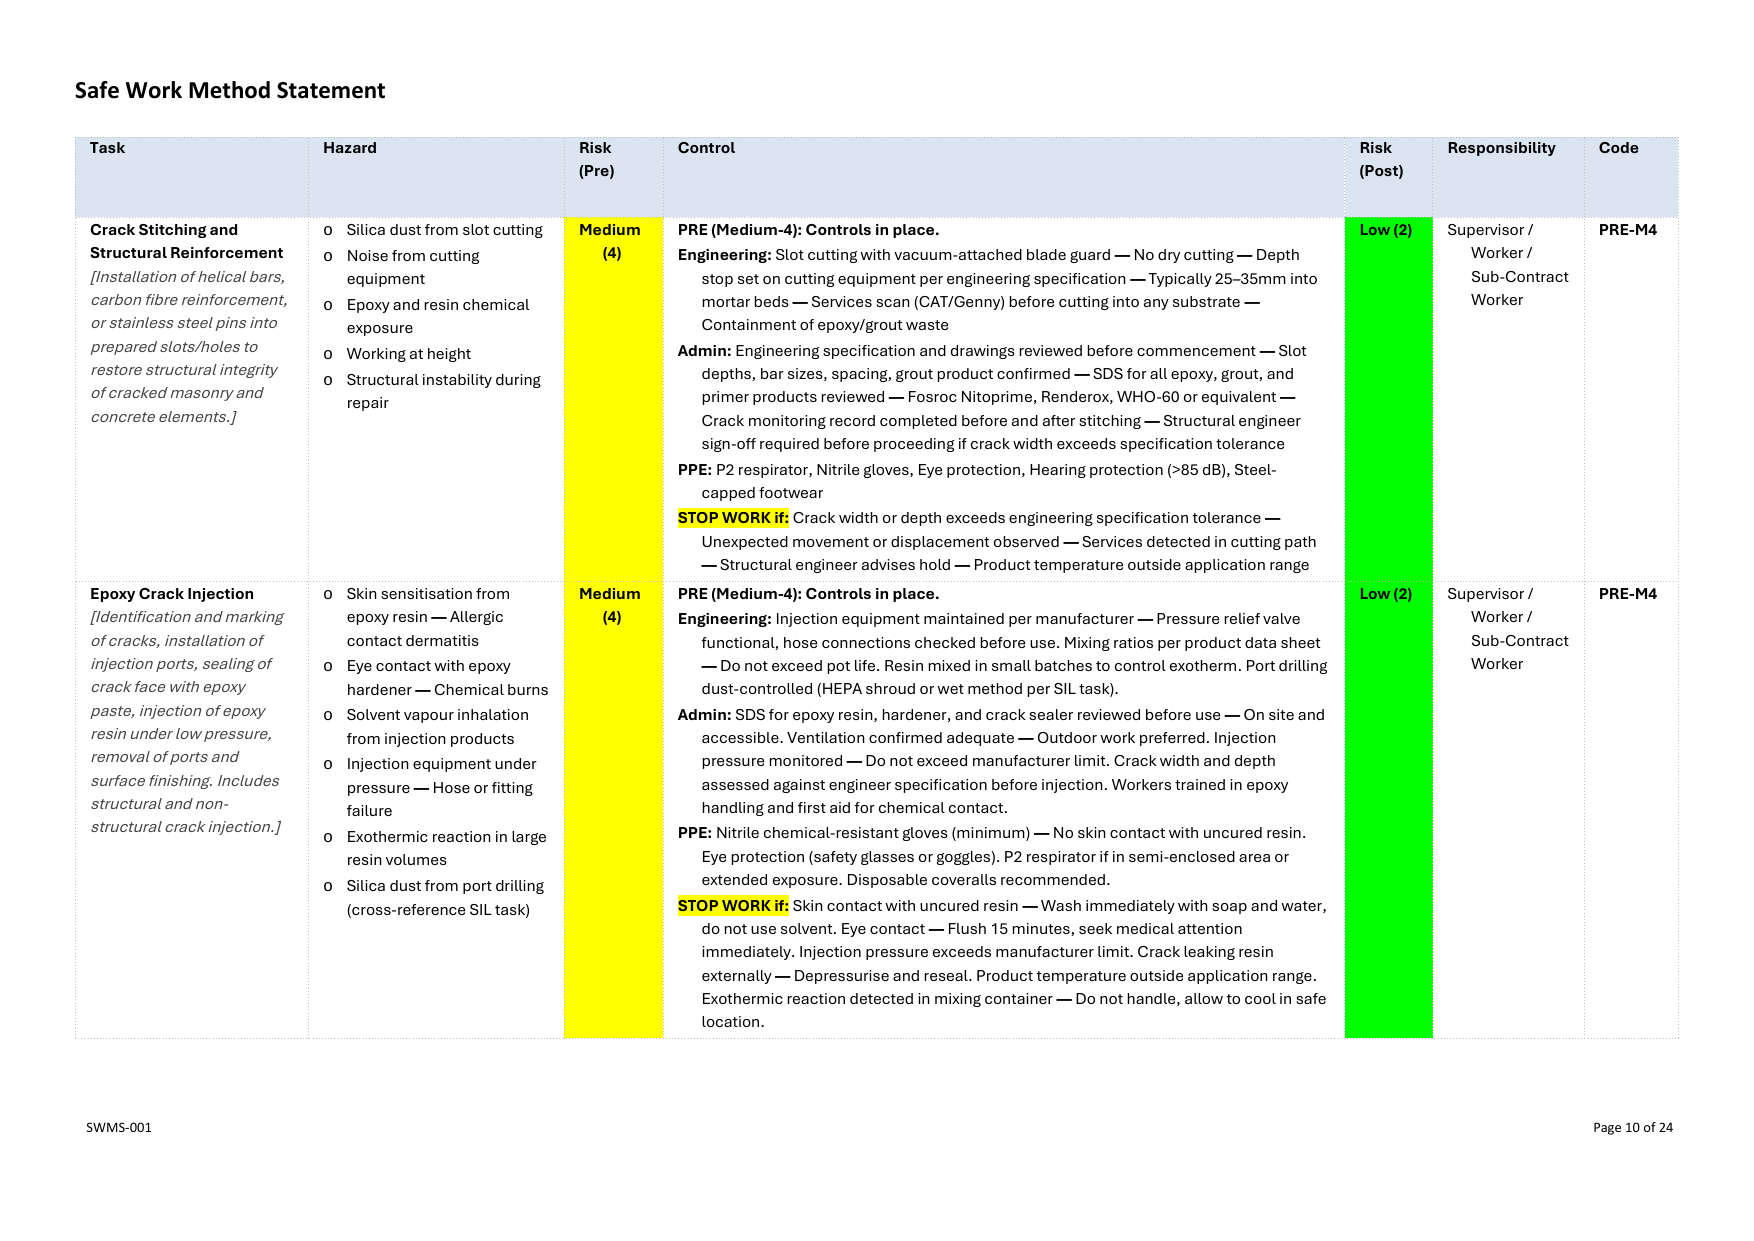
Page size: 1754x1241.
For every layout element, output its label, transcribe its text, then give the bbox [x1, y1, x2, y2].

table_cell Crack Stitching and Structural Reinforcement [Installation of helical bars, carbon fibre reinforcement, or stainless steel pins into prepared slots/holes to restore structural integrity of cracked masonry and concrete elements.] [75, 217, 308, 581]
table_header Risk (Post) [1345, 137, 1433, 217]
table_cell PRE (Medium-4): Controls in place. Engineering: Injection equipment maintained per manufacturer — Pressure relief valve functional, hose connections checked before use. Mixing ratios per product data sheet — Do not exceed pot life. Resin mixed in small batches to control exotherm. Port drilling dust-controlled (HEPA shroud or wet method per SIL task). Admin: SDS for epoxy resin, hardener, and crack sealer reviewed before use — On site and accessible. Ventilation confirmed adequate — Outdoor work preferred. Injection pressure monitored — Do not exceed manufacturer limit. Crack width and depth assessed against engineer specification before injection. Workers trained in epoxy handling and first aid for chemical contact. PPE: Nitrile chemical-resistant gloves (minimum) — No skin contact with uncured resin. Eye protection (safety glasses or goggles). P2 respirator if in semi-enclosed area or extended exposure. Disposable coveralls recommended. STOP WORK if: Skin contact with uncured resin — Wash immediately with soap and water, do not use solvent. Eye contact — Flush 15 minutes, seek medical attention immediately. Injection pressure exceeds manufacturer limit. Crack leaking resin externally — Depressurise and reseal. Product temperature outside application range. Exothermic reaction detected in mixing container — Do not handle, allow to cool in safe location. [663, 581, 1344, 1038]
table_cell Medium (4) [564, 217, 663, 581]
table_header Control [663, 137, 1344, 217]
table_header Hazard [308, 137, 564, 217]
table_header Responsibility [1433, 137, 1584, 217]
table_cell PRE-M4 [1584, 217, 1678, 581]
table_cell Low (2) [1345, 581, 1433, 1038]
table_cell Silica dust from slot cutting Noise from cutting equipment Epoxy and resin chemical exposure Working at height Structural instability during repair [308, 217, 564, 581]
table_header Code [1584, 137, 1678, 217]
table_cell Low (2) [1345, 217, 1433, 581]
table_cell Medium (4) [564, 581, 663, 1038]
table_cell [1433, 217, 1584, 581]
table_header Task [75, 137, 308, 217]
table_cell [1433, 581, 1584, 1038]
table_header Risk (Pre) [564, 137, 663, 217]
table_cell Epoxy Crack Injection [Identification and marking of cracks, installation of injection ports, sealing of crack face with epoxy paste, injection of epoxy resin under low pressure, removal of ports and surface finishing. Includes structural and non-structural crack injection.] [75, 581, 308, 1038]
table_cell PRE-M4 [1584, 581, 1678, 1038]
table_cell PRE (Medium-4): Controls in place. Engineering: Slot cutting with vacuum-attached blade guard — No dry cutting — Depth stop set on cutting equipment per engineering specification — Typically 25–35mm into mortar beds — Services scan (CAT/Genny) before cutting into any substrate — Containment of epoxy/grout waste Admin: Engineering specification and drawings reviewed before commencement — Slot depths, bar sizes, spacing, grout product confirmed — SDS for all epoxy, grout, and primer products reviewed — Fosroc Nitoprime, Renderox, WHO-60 or equivalent — Crack monitoring record completed before and after stitching — Structural engineer sign-off required before proceeding if crack width exceeds specification tolerance PPE: P2 respirator, Nitrile gloves, Eye protection, Hearing protection (>85 dB), Steel-capped footwear STOP WORK if: Crack width or depth exceeds engineering specification tolerance — Unexpected movement or displacement observed — Services detected in cutting path — Structural engineer advises hold — Product temperature outside application range [663, 217, 1344, 581]
table_cell Skin sensitisation from epoxy resin — Allergic contact dermatitis Eye contact with epoxy hardener — Chemical burns Solvent vapour inhalation from injection products Injection equipment under pressure — Hose or fitting failure Exothermic reaction in large resin volumes Silica dust from port drilling (cross-reference SIL task) [308, 581, 564, 1038]
